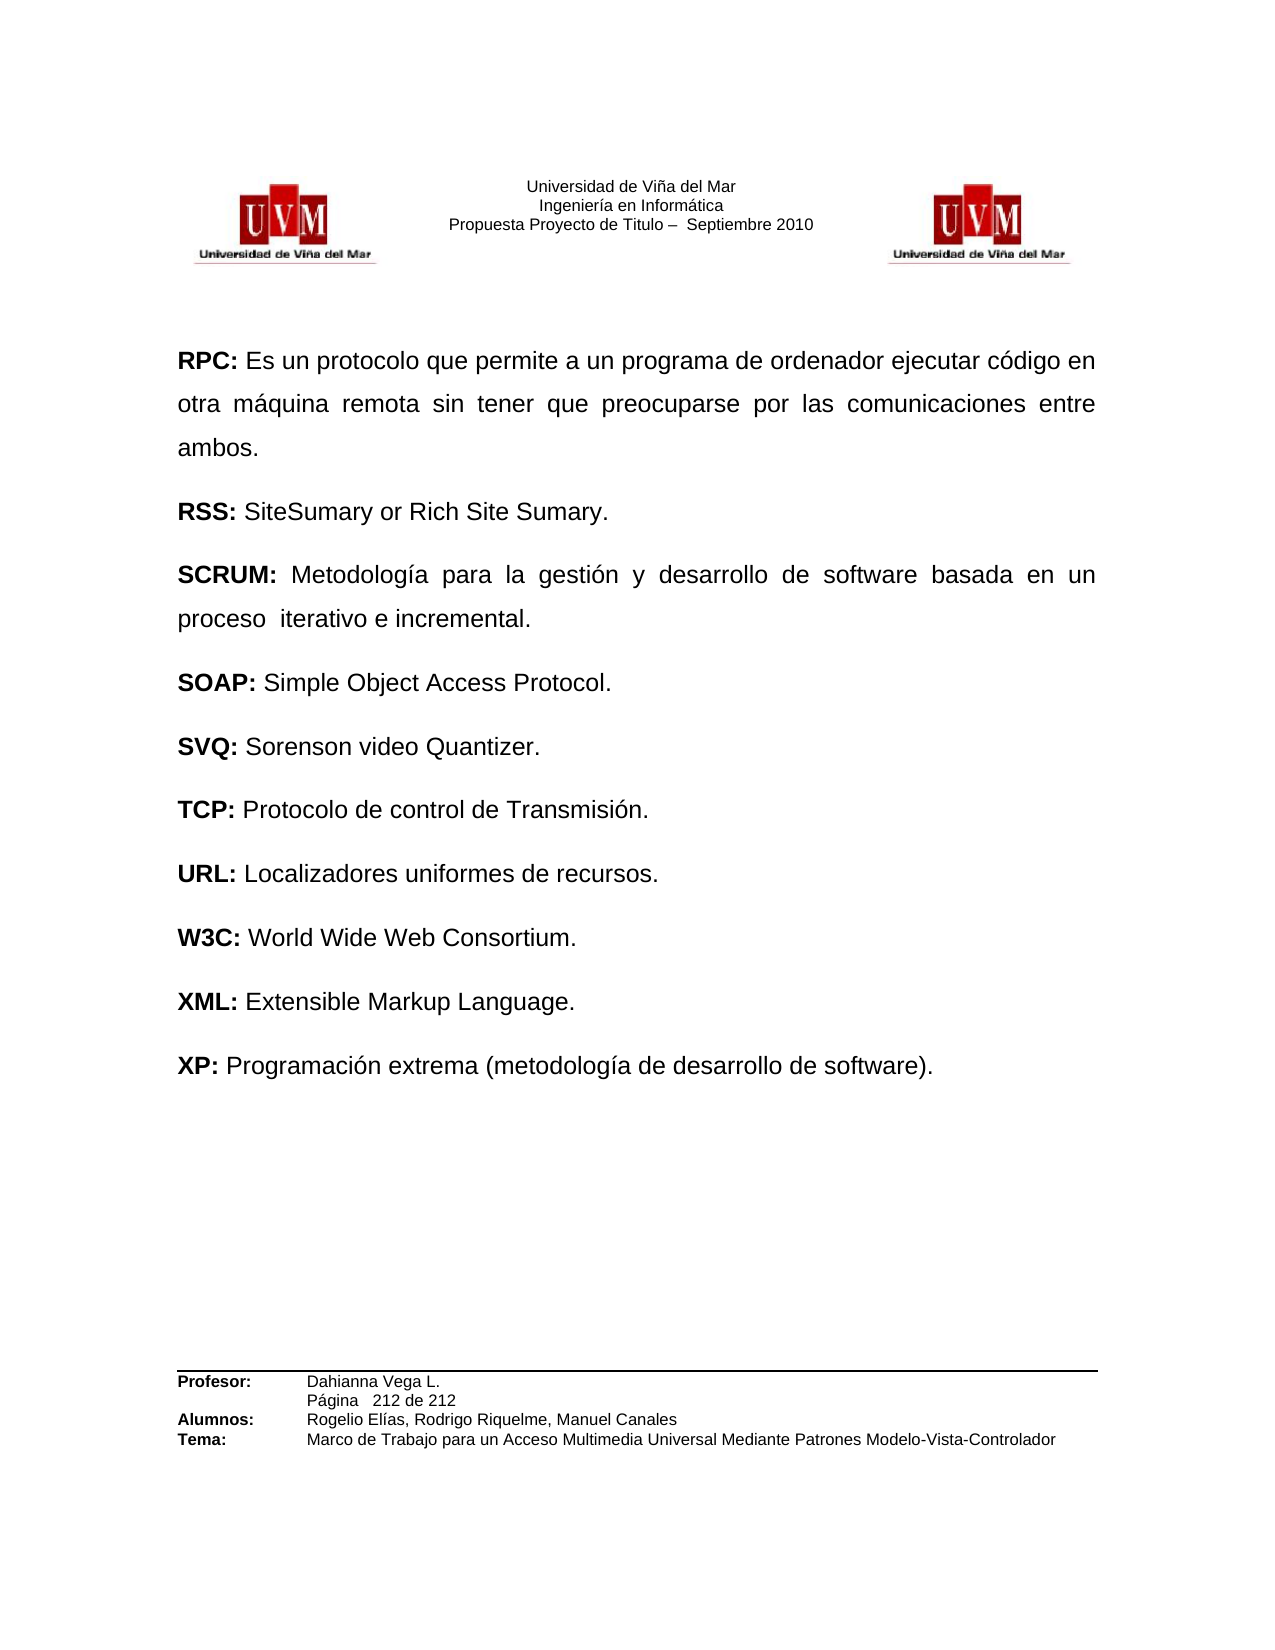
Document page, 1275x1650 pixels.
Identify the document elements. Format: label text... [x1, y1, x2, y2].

text XP: Programación extrema (metodología de desarrollo de software). [177, 1051, 1098, 1080]
text TCP: Protocolo de control de Transmisión. [177, 796, 1098, 824]
text SVQ: Sorenson video Quantizer. [177, 732, 1098, 760]
text W3C: World Wide Web Consortium. [177, 923, 1098, 952]
picture [871, 176, 1084, 267]
text SCRUM: Metodología para la gestión y desarrollo de software basada en un proceso iterativo e incremental. [177, 561, 1098, 632]
text RPC: Es un protocolo que permite a un programa de ordenador ejecutar código en otra máquina remota sin tener que preocuparse por las comunicaciones entre ambos. [177, 346, 1098, 461]
text RSS: SiteSumary or Rich Site Sumary. [177, 497, 1098, 525]
text URL: Localizadores uniformes de recursos. [177, 859, 1098, 888]
text SOAP: Simple Object Access Protocol. [177, 668, 1098, 696]
picture [177, 176, 390, 267]
text XML: Extensible Markup Language. [177, 987, 1098, 1016]
